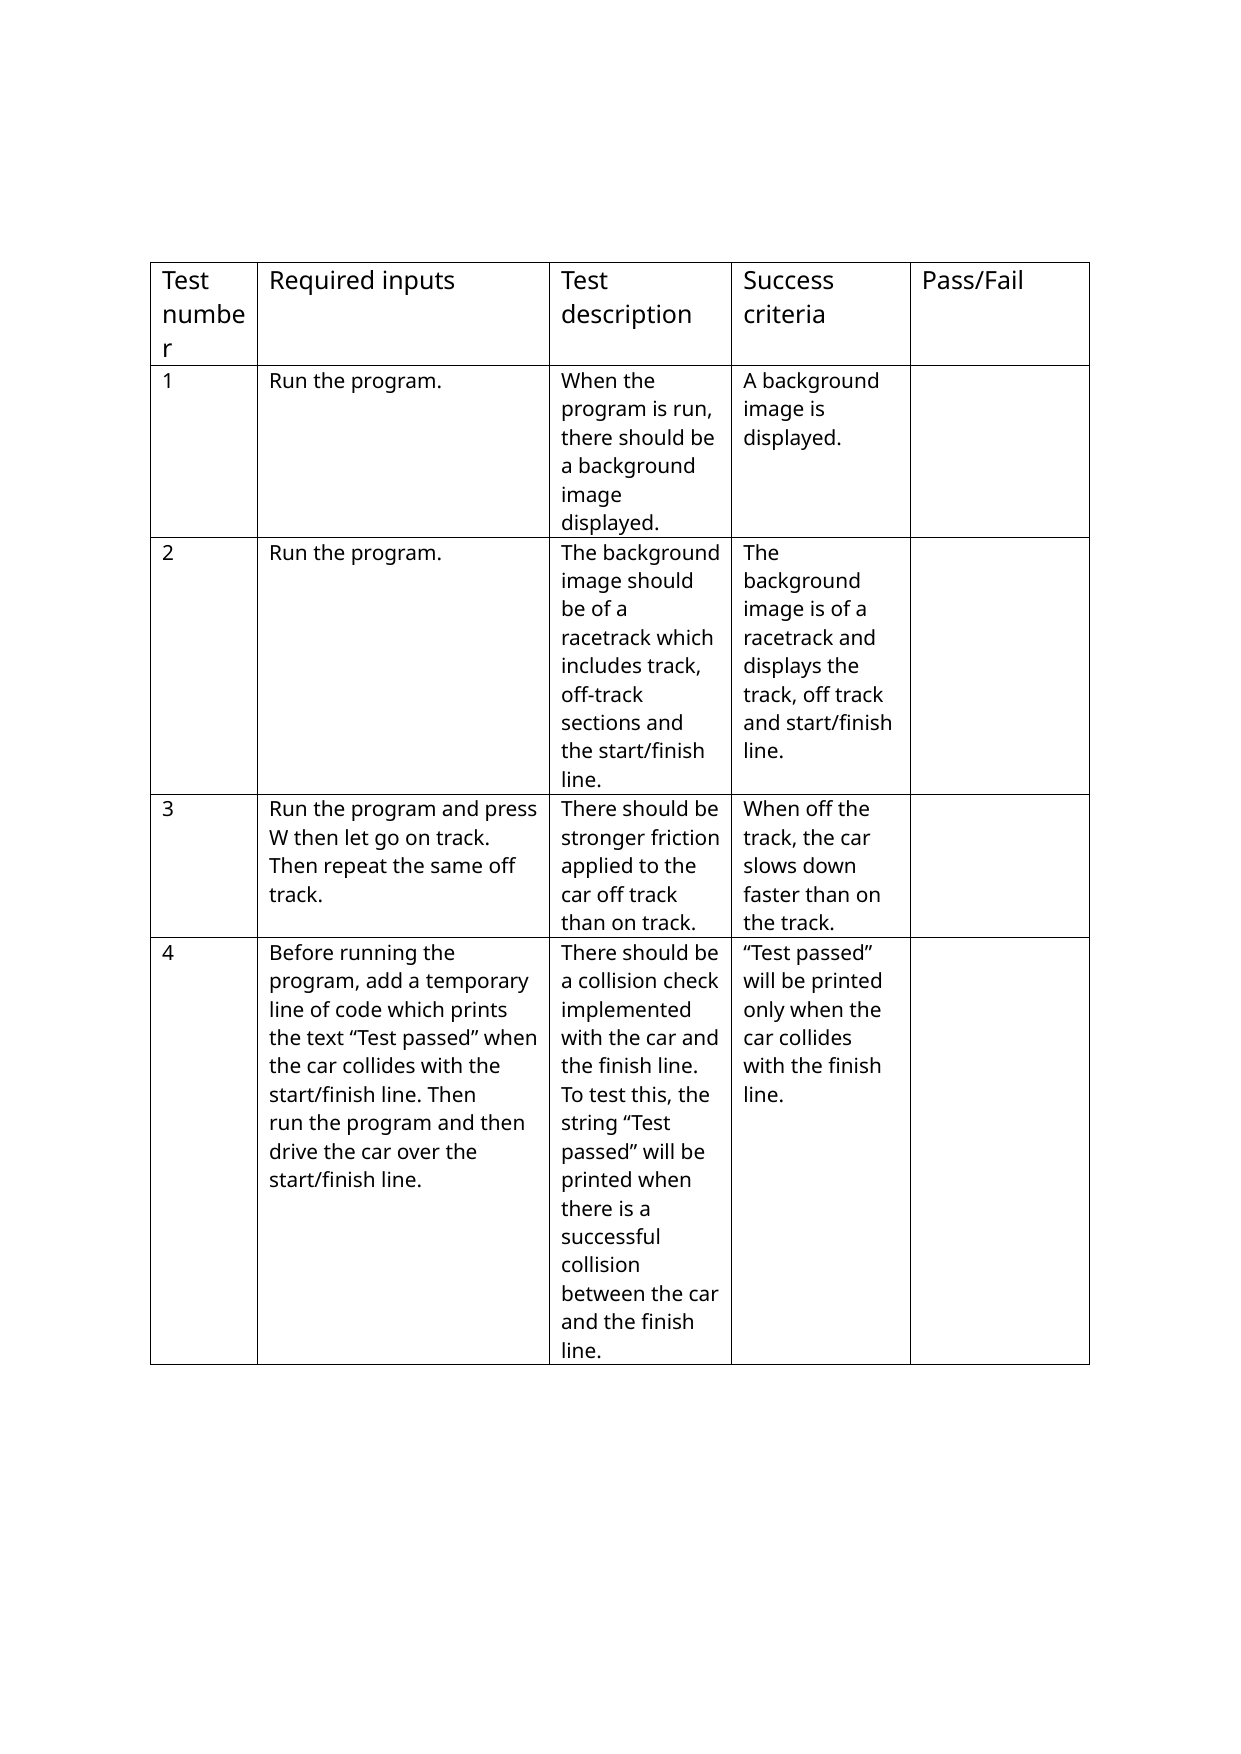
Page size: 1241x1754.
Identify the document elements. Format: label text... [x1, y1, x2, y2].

table_header Required inputs [258, 263, 549, 365]
table_cell Run the program and press W then let go on track. Then repeat the same off track. [258, 795, 549, 937]
table_cell A background image is displayed. [732, 366, 910, 537]
table_cell “Test passed” will be printed only when the car collides with the finish line. [732, 938, 910, 1364]
table_cell There should be stronger friction applied to the car off track than on track. [550, 795, 731, 937]
table_cell 2 [151, 538, 257, 793]
table_cell The background image should be of a racetrack which includes track, off-track sections and the start/finish line. [550, 538, 731, 793]
table_cell Before running the program, add a temporary line of code which prints the text “Test passed” when the car collides with the start/finish line. Then run the program and then drive the car over the start/finish line. [258, 938, 549, 1364]
table_cell When off the track, the car slows down faster than on the track. [732, 795, 910, 937]
table_cell The background image is of a racetrack and displays the track, off track and start/finish line. [732, 538, 910, 793]
table_cell 1 [151, 366, 257, 537]
table_cell [911, 538, 1089, 793]
table_cell Run the program. [258, 538, 549, 793]
table_cell [911, 938, 1089, 1364]
table_header Pass/Fail [911, 263, 1089, 365]
table_cell 3 [151, 795, 257, 937]
table_header Success criteria [732, 263, 910, 365]
table_cell [911, 366, 1089, 537]
table_cell There should be a collision check implemented with the car and the finish line. To test this, the string “Test passed” will be printed when there is a successful collision between the car and the finish line. [550, 938, 731, 1364]
table_header Test description [550, 263, 731, 365]
table_cell 4 [151, 938, 257, 1364]
table_cell When the program is run, there should be a background image displayed. [550, 366, 731, 537]
table_header Test number [151, 263, 257, 365]
table_cell [911, 795, 1089, 937]
table_cell Run the program. [258, 366, 549, 537]
